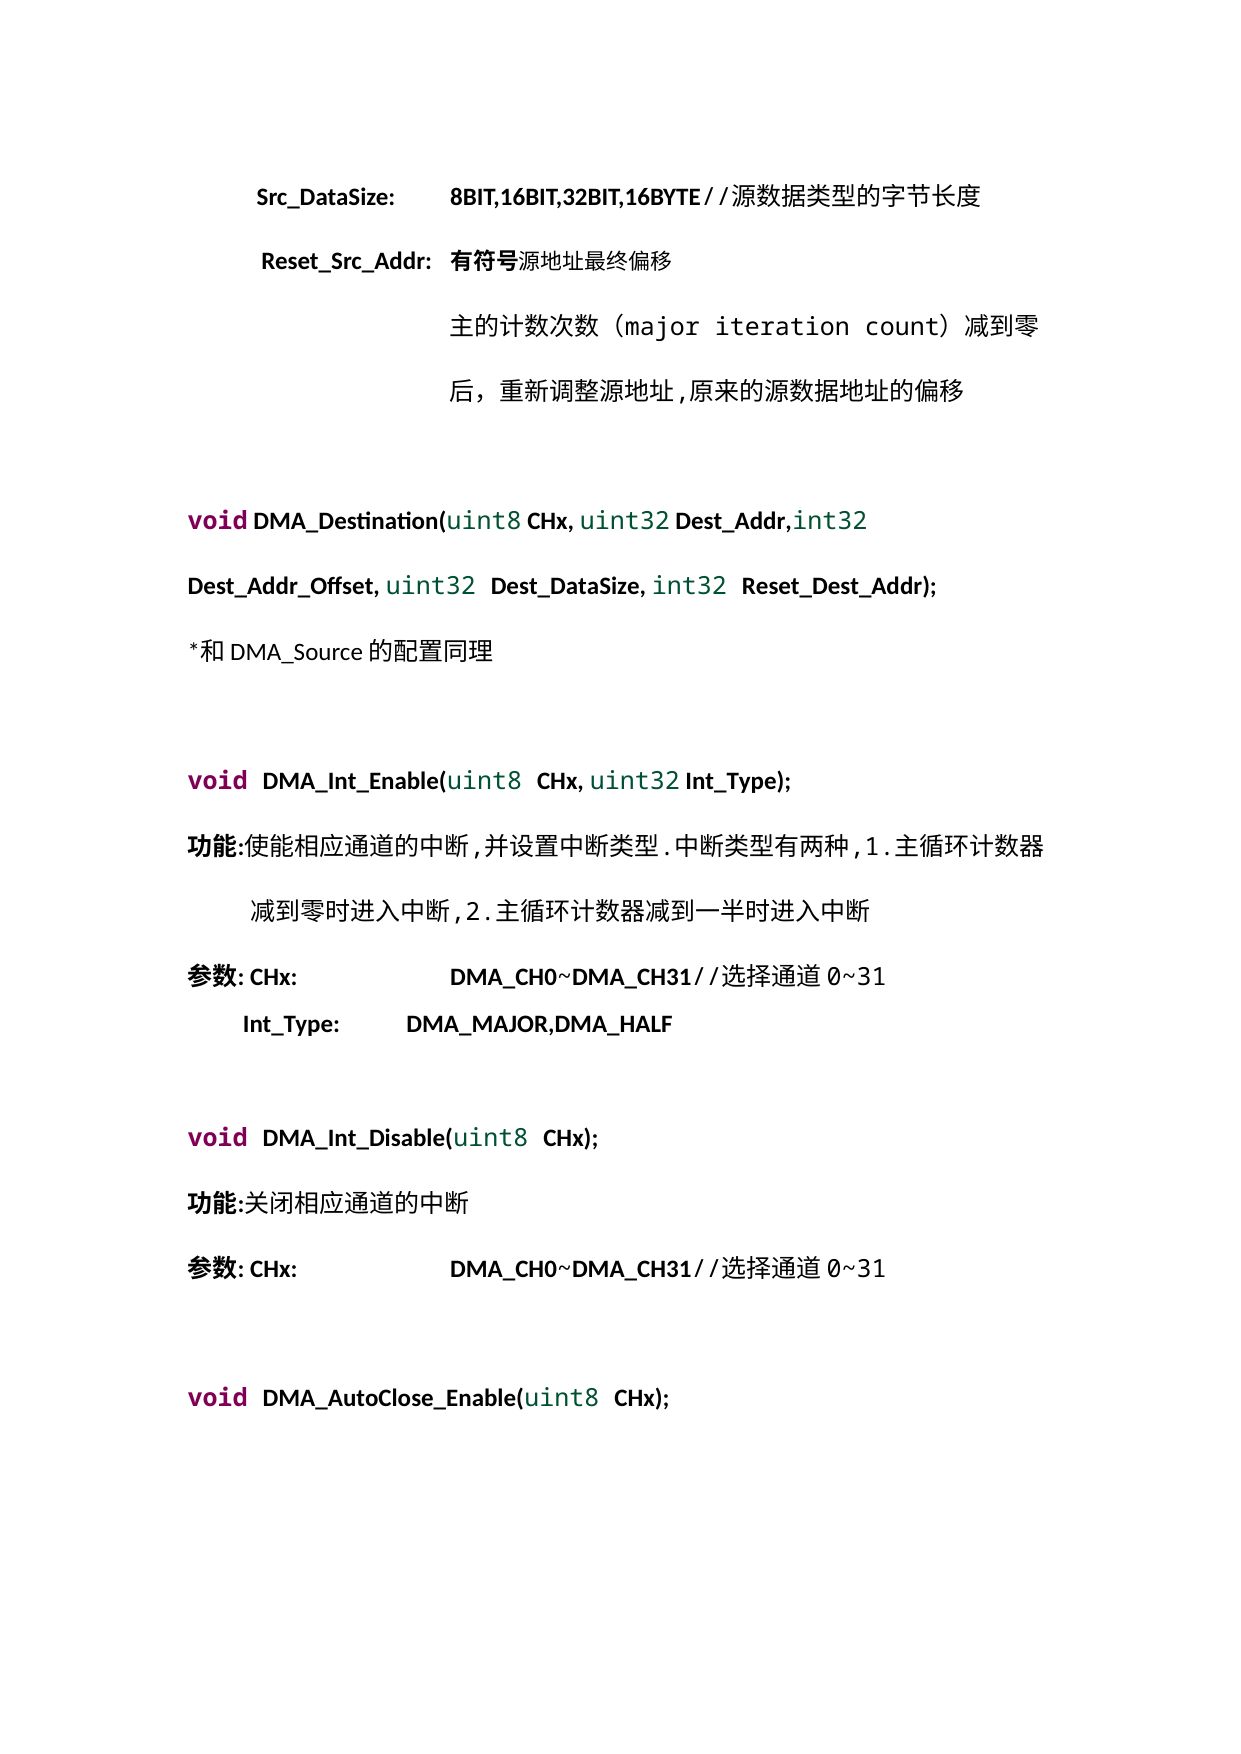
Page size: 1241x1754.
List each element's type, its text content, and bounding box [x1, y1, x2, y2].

text void DMA_AutoClose_Enable(uint8 CHx); [187, 1364, 1053, 1429]
text 功能:关闭相应通道的中断 [187, 1169, 1053, 1234]
text *和DMA_Source的配置同理 [187, 617, 1053, 682]
text void DMA_Int_Disable(uint8 CHx); [187, 1104, 1053, 1169]
text void DMA_Destination(uint8 CHx, uint32 Dest_Addr,int32 Dest_Addr_Offset, uint32 Dest_DataSize, int32 Reset_Dest_Addr); [187, 487, 1053, 617]
text Reset_Src_Addr: 有符号源地址最终偏移 [198, 227, 1053, 292]
text 参数: CHx: DMA_CH0~DMA_CH31//选择通道0~31 [187, 942, 1053, 1007]
text Src_DataSize: 8BIT,16BIT,32BIT,16BYTE//源数据类型的字节长度 [231, 162, 1053, 227]
text 功能:使能相应通道的中断,并设置中断类型.中断类型有两种,1.主循环计数器减到零时进入中断,2.主循环计数器减到一半时进入中断 [187, 812, 1053, 942]
text 参数: CHx: DMA_CH0~DMA_CH31//选择通道0~31 [187, 1234, 1053, 1299]
text void DMA_Int_Enable(uint8 CHx, uint32 Int_Type); [187, 747, 1053, 812]
text 主的计数次数（major iteration count）减到零后，重新调整源地址,原来的源数据地址的偏移 [449, 292, 1053, 422]
text Int_Type: DMA_MAJOR,DMA_HALF [187, 1007, 1053, 1039]
